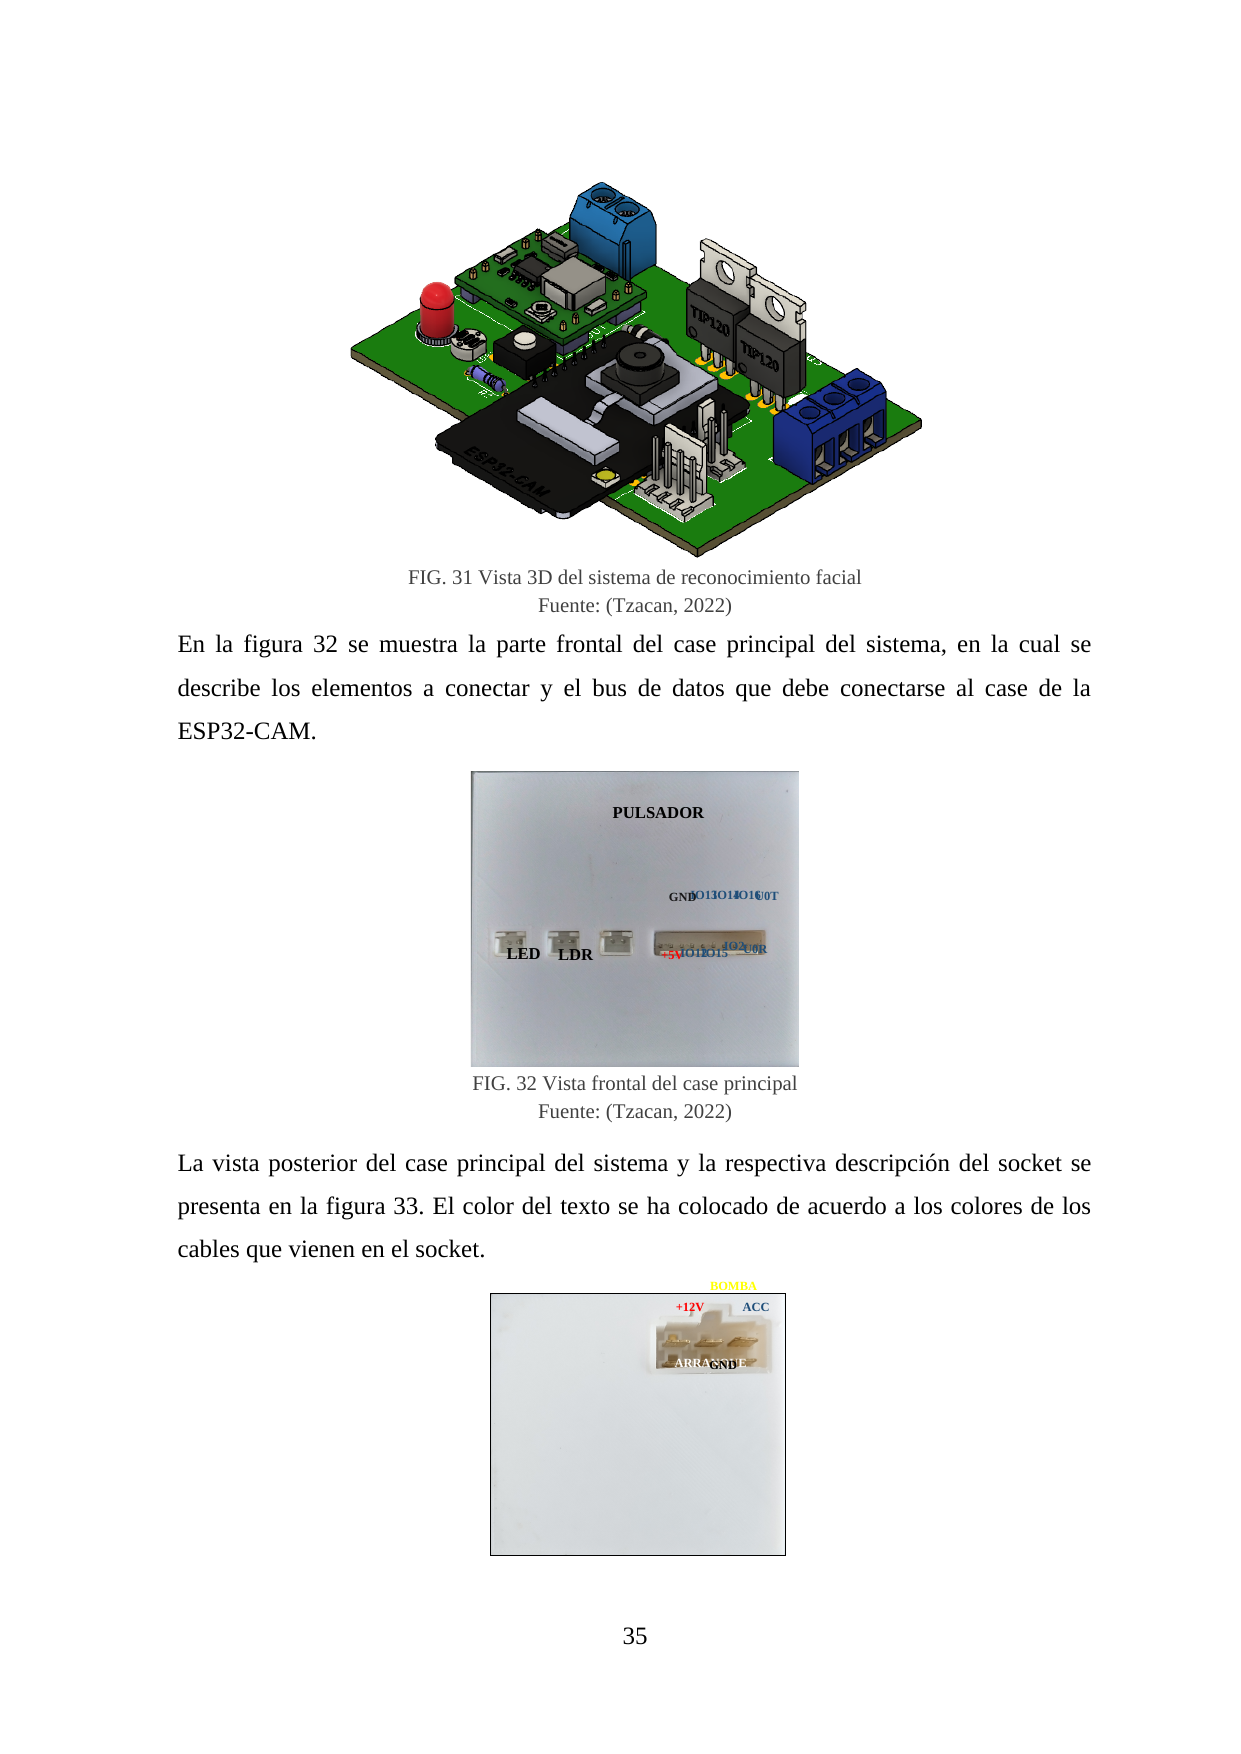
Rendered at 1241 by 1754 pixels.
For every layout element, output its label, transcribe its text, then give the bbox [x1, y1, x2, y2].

picture [491, 1294, 785, 1555]
text En la figura 32 se muestra la parte frontal del case principal del sistema, en la cual se describe los elementos a conectar y el bus de datos que debe conectarse al case de la ESP32-CAM. [177, 629, 1092, 744]
text La vista posterior del case principal del sistema y la respectiva descripción del socket se presenta en la figura 33. El color del texto se ha colocado de acuerdo a los colores de los cables que vienen en el socket. [177, 1148, 1092, 1263]
text Fuente: (Tzacan, 2022) [267, 593, 1003, 617]
picture [470, 771, 799, 1067]
picture [346, 177, 924, 562]
text FIG. 31 Vista 3D del sistema de reconocimiento facial [267, 565, 1002, 589]
text Fuente: (Tzacan, 2022) [267, 1098, 1003, 1123]
text FIG. 32 Vista frontal del case principal [267, 1071, 1002, 1095]
